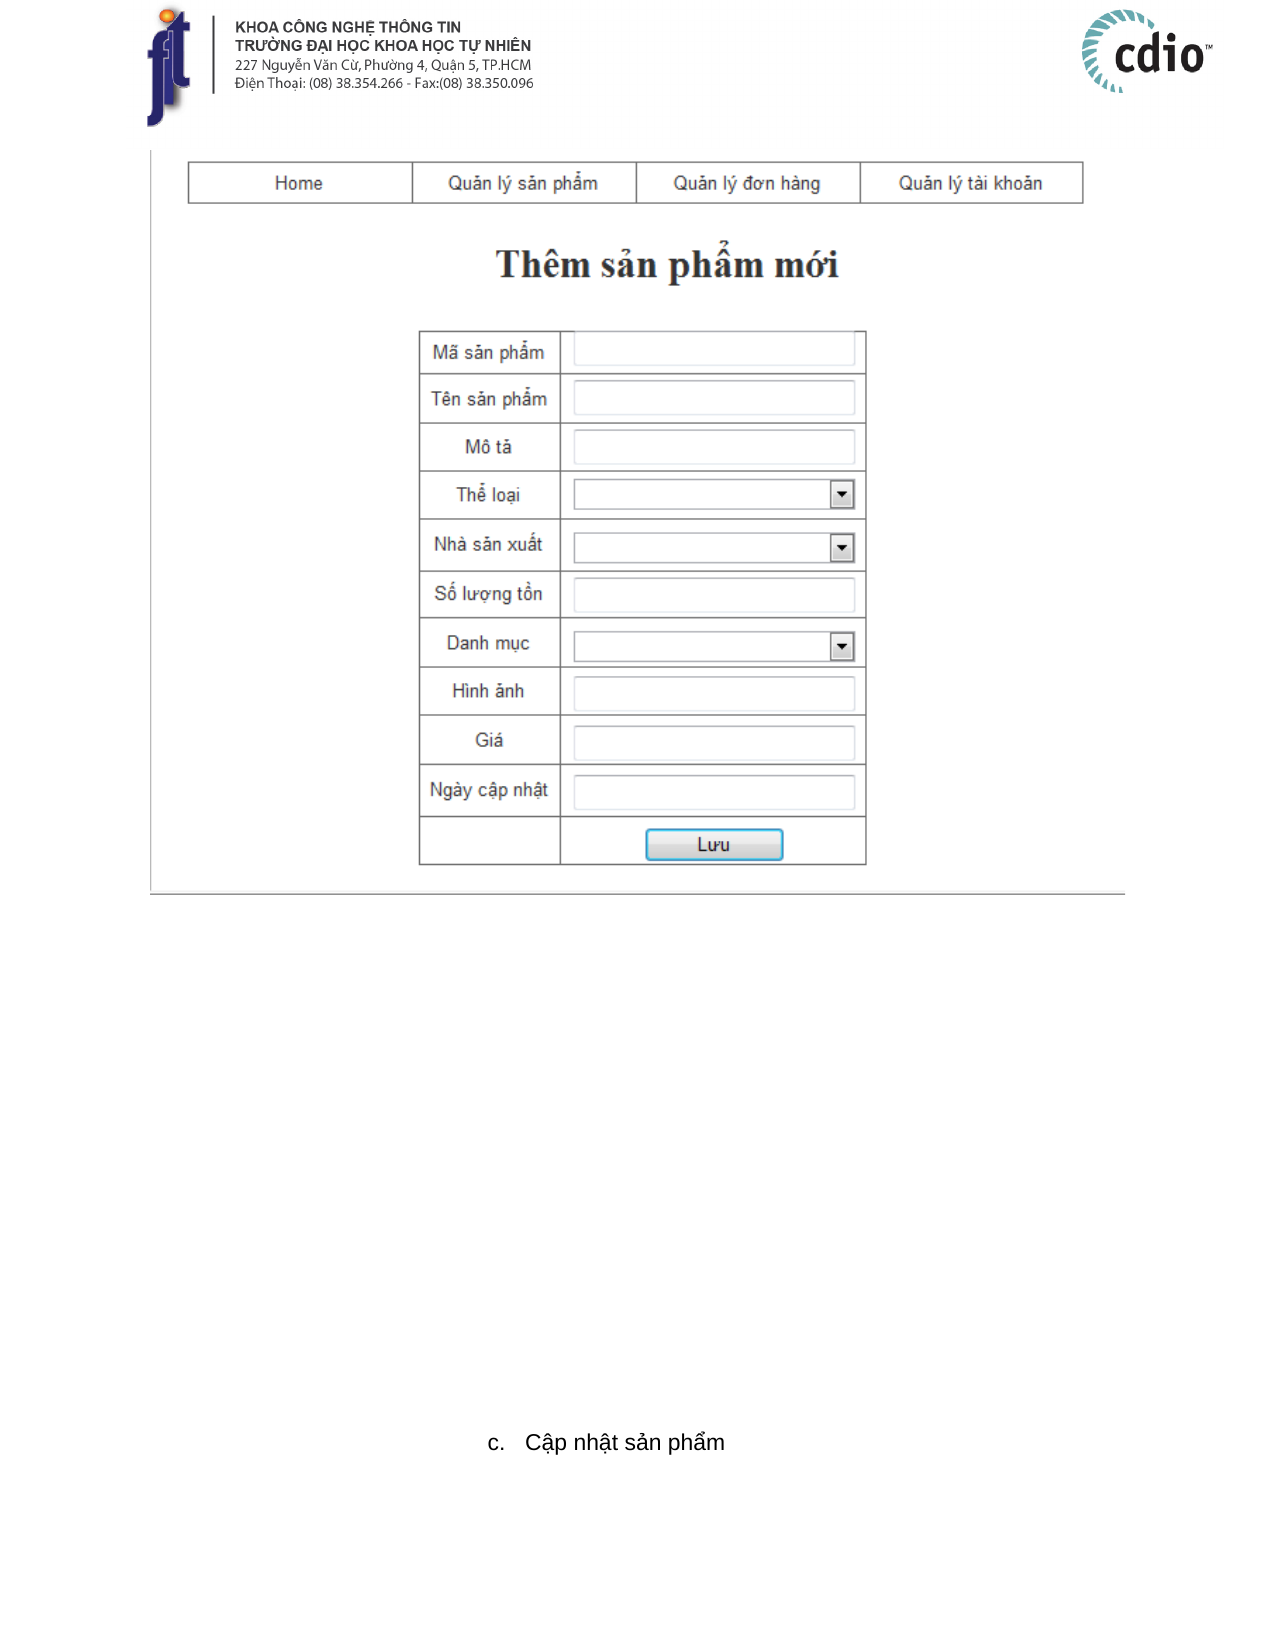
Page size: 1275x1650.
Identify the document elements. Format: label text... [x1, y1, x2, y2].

list Cập nhật sản phẩm [487, 1429, 1125, 1456]
picture [125, 0, 1224, 149]
picture [150, 150, 1125, 895]
